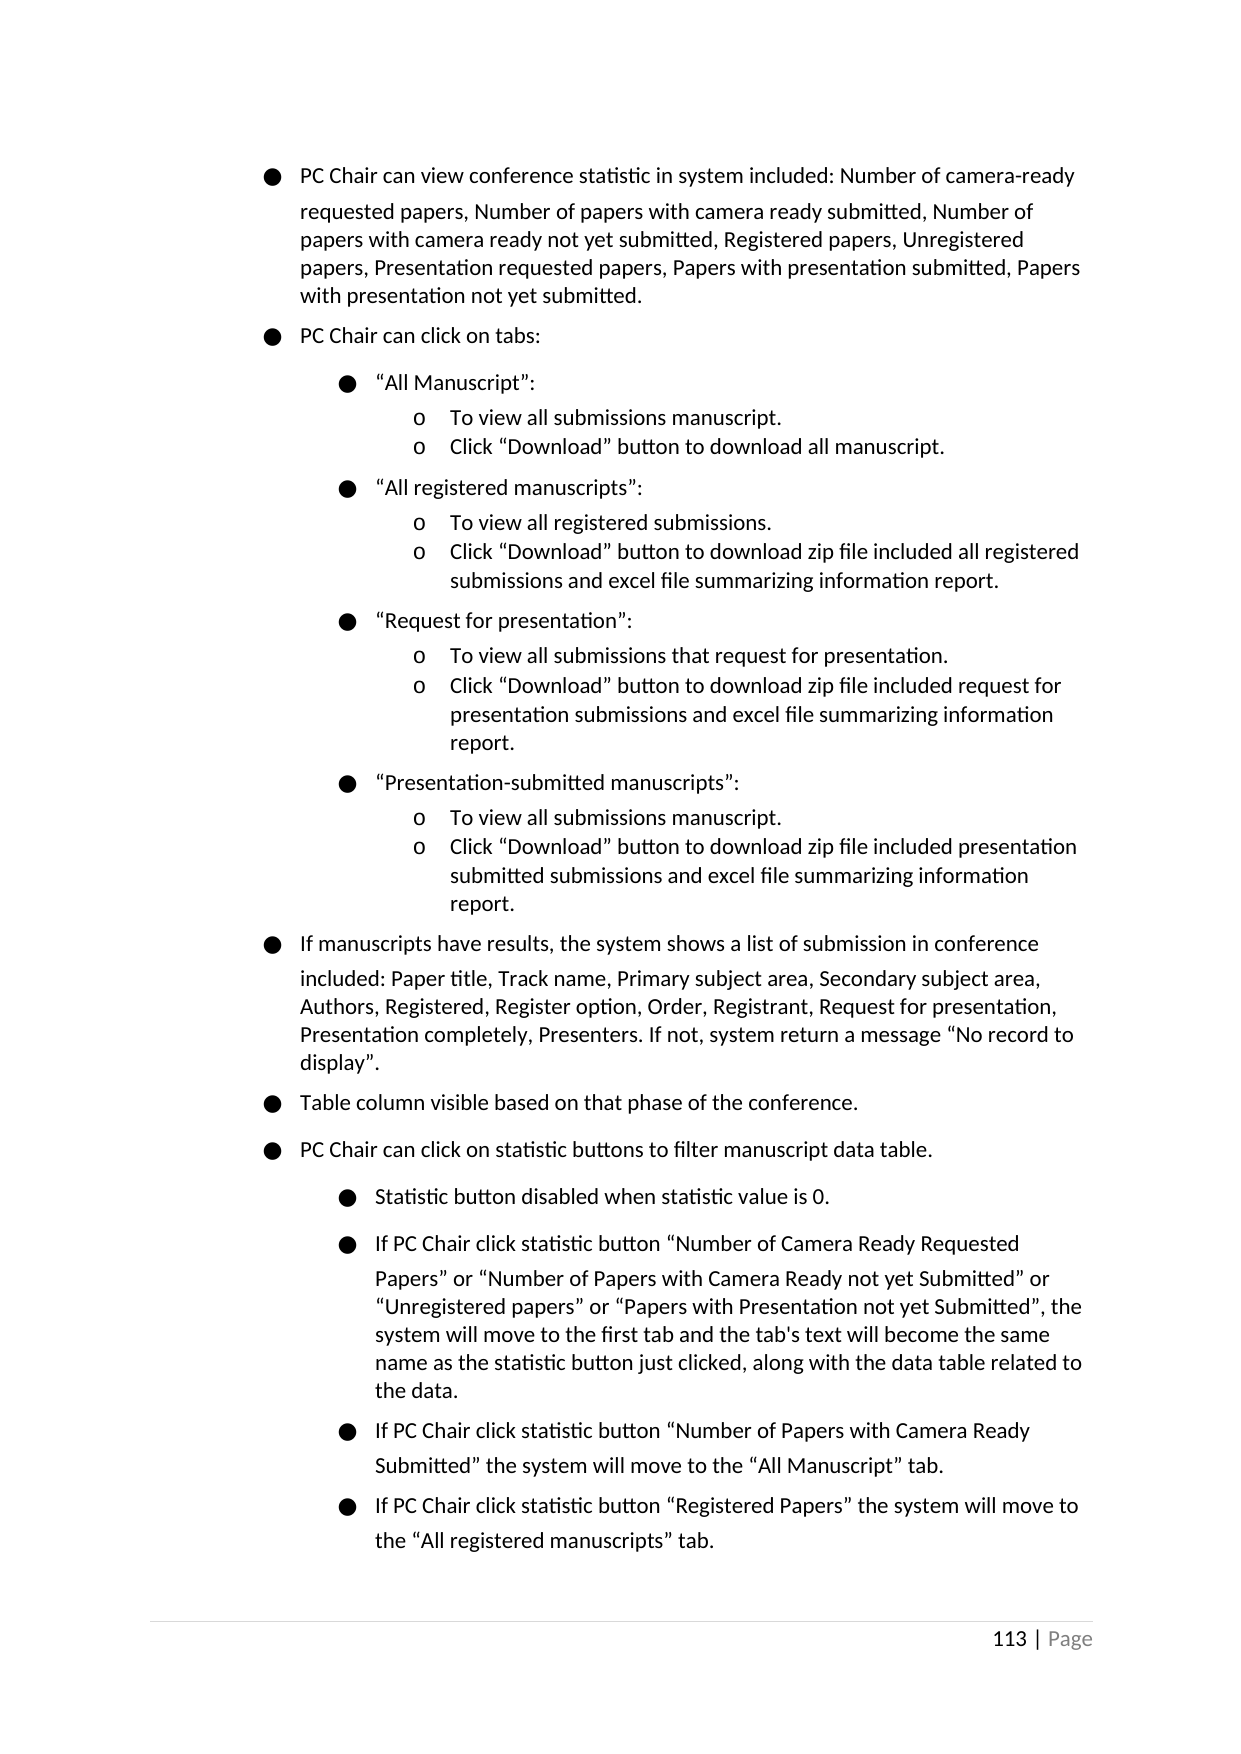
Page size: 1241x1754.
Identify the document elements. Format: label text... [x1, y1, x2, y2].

list If PC Chair click statistic button “Registered Papers” the system will move to the “All registered manuscripts” tab. [337, 1479, 1093, 1554]
list Click “Download” button to download all manuscript. [412, 432, 1093, 461]
list If manuscripts have results, the system shows a list of submission in conference included: Paper title, Track name, Primary subject area, Secondary subject area, Authors, Registered, Register option, Order, Registrant, Request for presentation, Presentation completely, Presenters. If not, system return a message “No record to display”. [262, 917, 1093, 1076]
list PC Chair can click on statistic buttons to filter manuscript data table. [262, 1123, 1093, 1170]
list To view all submissions manuscript. [412, 403, 1093, 432]
list Click “Download” button to download zip file included presentation submitted submissions and excel file summarizing information report. [412, 832, 1093, 917]
list PC Chair can click on tabs: [262, 309, 1093, 356]
list To view all submissions that request for presentation. [412, 642, 1093, 671]
list “Presentation-submitted manuscripts”: [337, 756, 1093, 803]
list To view all submissions manuscript. [412, 803, 1093, 832]
list “All Manuscript”: [337, 356, 1093, 403]
list Statistic button disabled when statistic value is 0. [337, 1170, 1093, 1217]
list “All registered manuscripts”: [337, 461, 1093, 508]
list If PC Chair click statistic button “Number of Camera Ready Requested Papers” or “Number of Papers with Camera Ready not yet Submitted” or “Unregistered papers” or “Papers with Presentation not yet Submitted”, the system will move to the first tab and the tab's text will become the same name as the statistic button just clicked, along with the data table related to the data. [337, 1217, 1093, 1404]
list To view all registered submissions. [412, 508, 1093, 537]
list PC Chair can view conference statistic in system included: Number of camera-ready requested papers, Number of papers with camera ready submitted, Number of papers with camera ready not yet submitted, Registered papers, Unregistered papers, Presentation requested papers, Papers with presentation submitted, Papers with presentation not yet submitted. [262, 150, 1093, 309]
list If PC Chair click statistic button “Number of Papers with Camera Ready Submitted” the system will move to the “All Manuscript” tab. [337, 1404, 1093, 1479]
list “Request for presentation”: [337, 595, 1093, 642]
list Click “Download” button to download zip file included all registered submissions and excel file summarizing information report. [412, 537, 1093, 595]
list Table column visible based on that phase of the conference. [262, 1076, 1093, 1123]
list Click “Download” button to download zip file included request for presentation submissions and excel file summarizing information report. [412, 671, 1093, 756]
